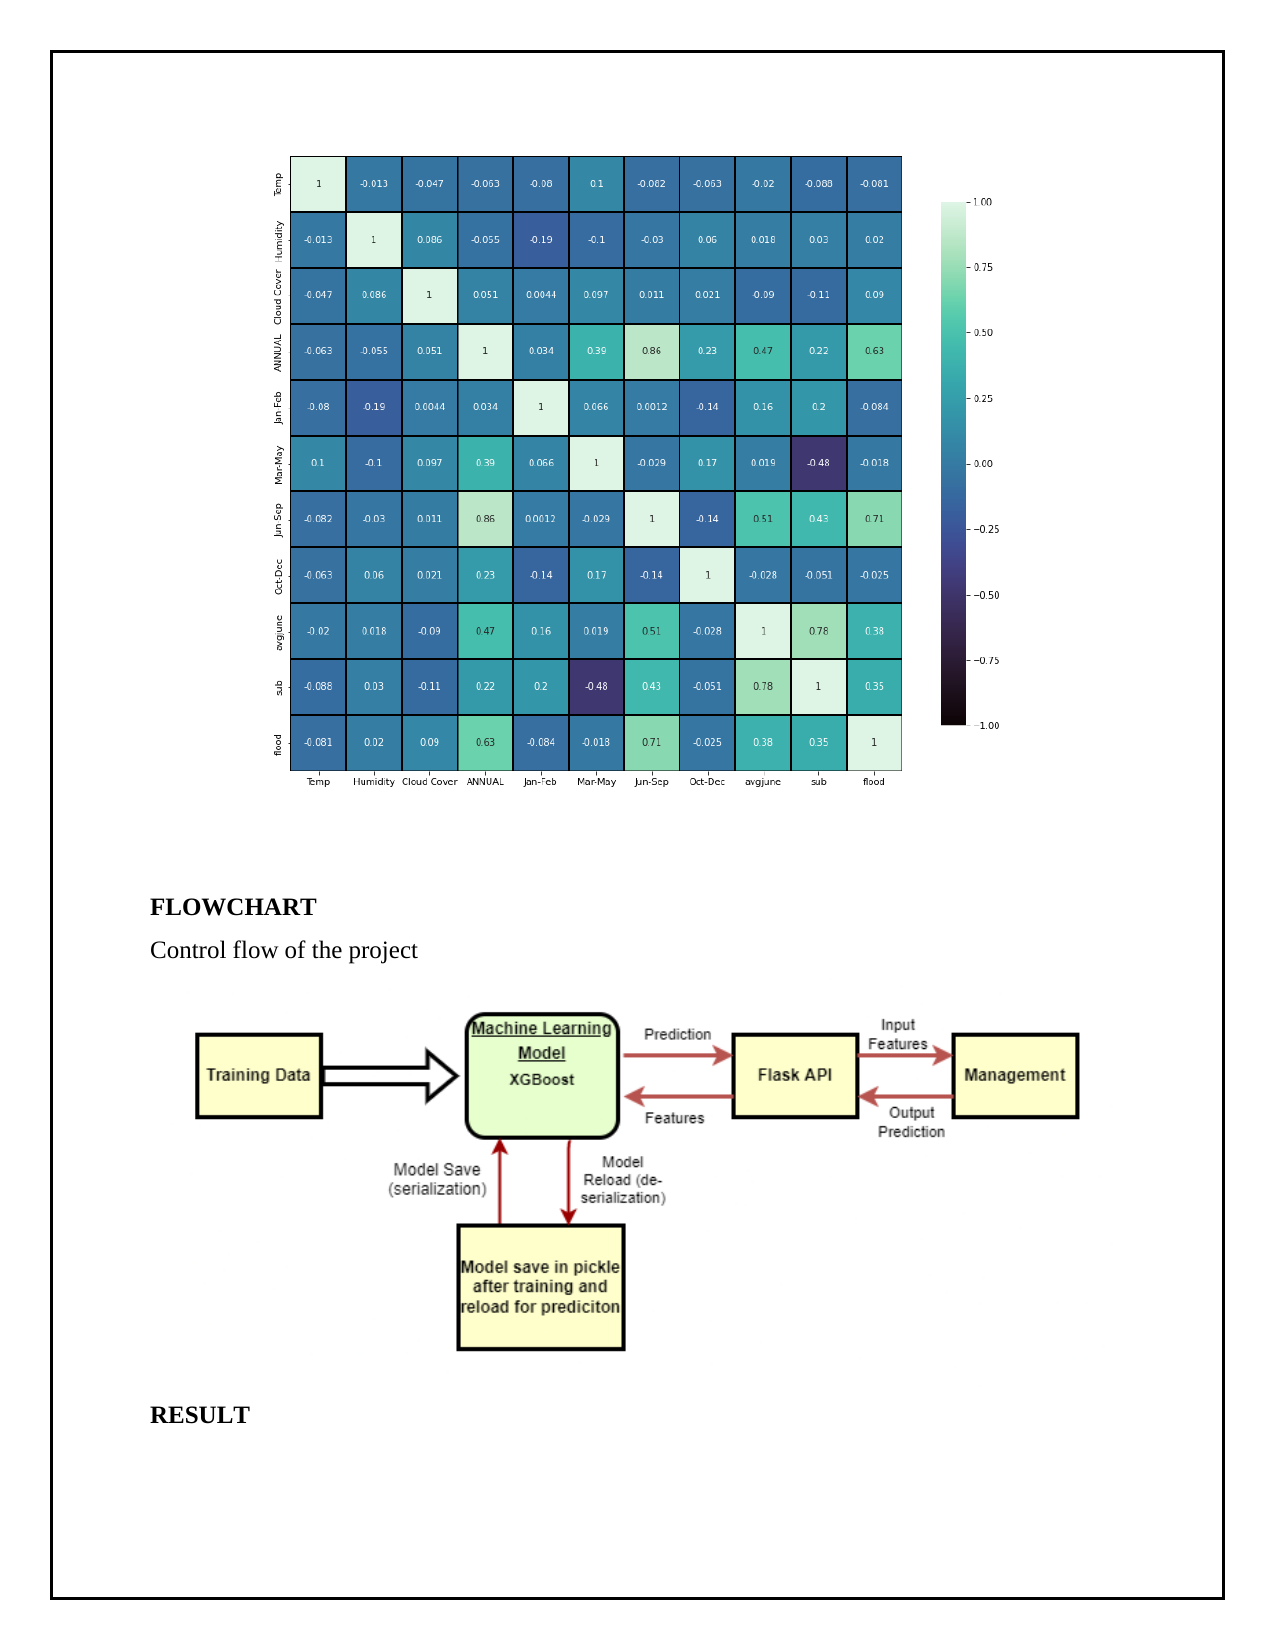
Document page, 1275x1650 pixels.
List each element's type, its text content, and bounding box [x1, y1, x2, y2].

text Control flow of the project [150, 935, 1125, 964]
text RESULT [150, 1400, 1125, 1429]
text FLOWCHART [150, 892, 1125, 921]
picture [161, 978, 1114, 1387]
picture [268, 150, 1007, 793]
